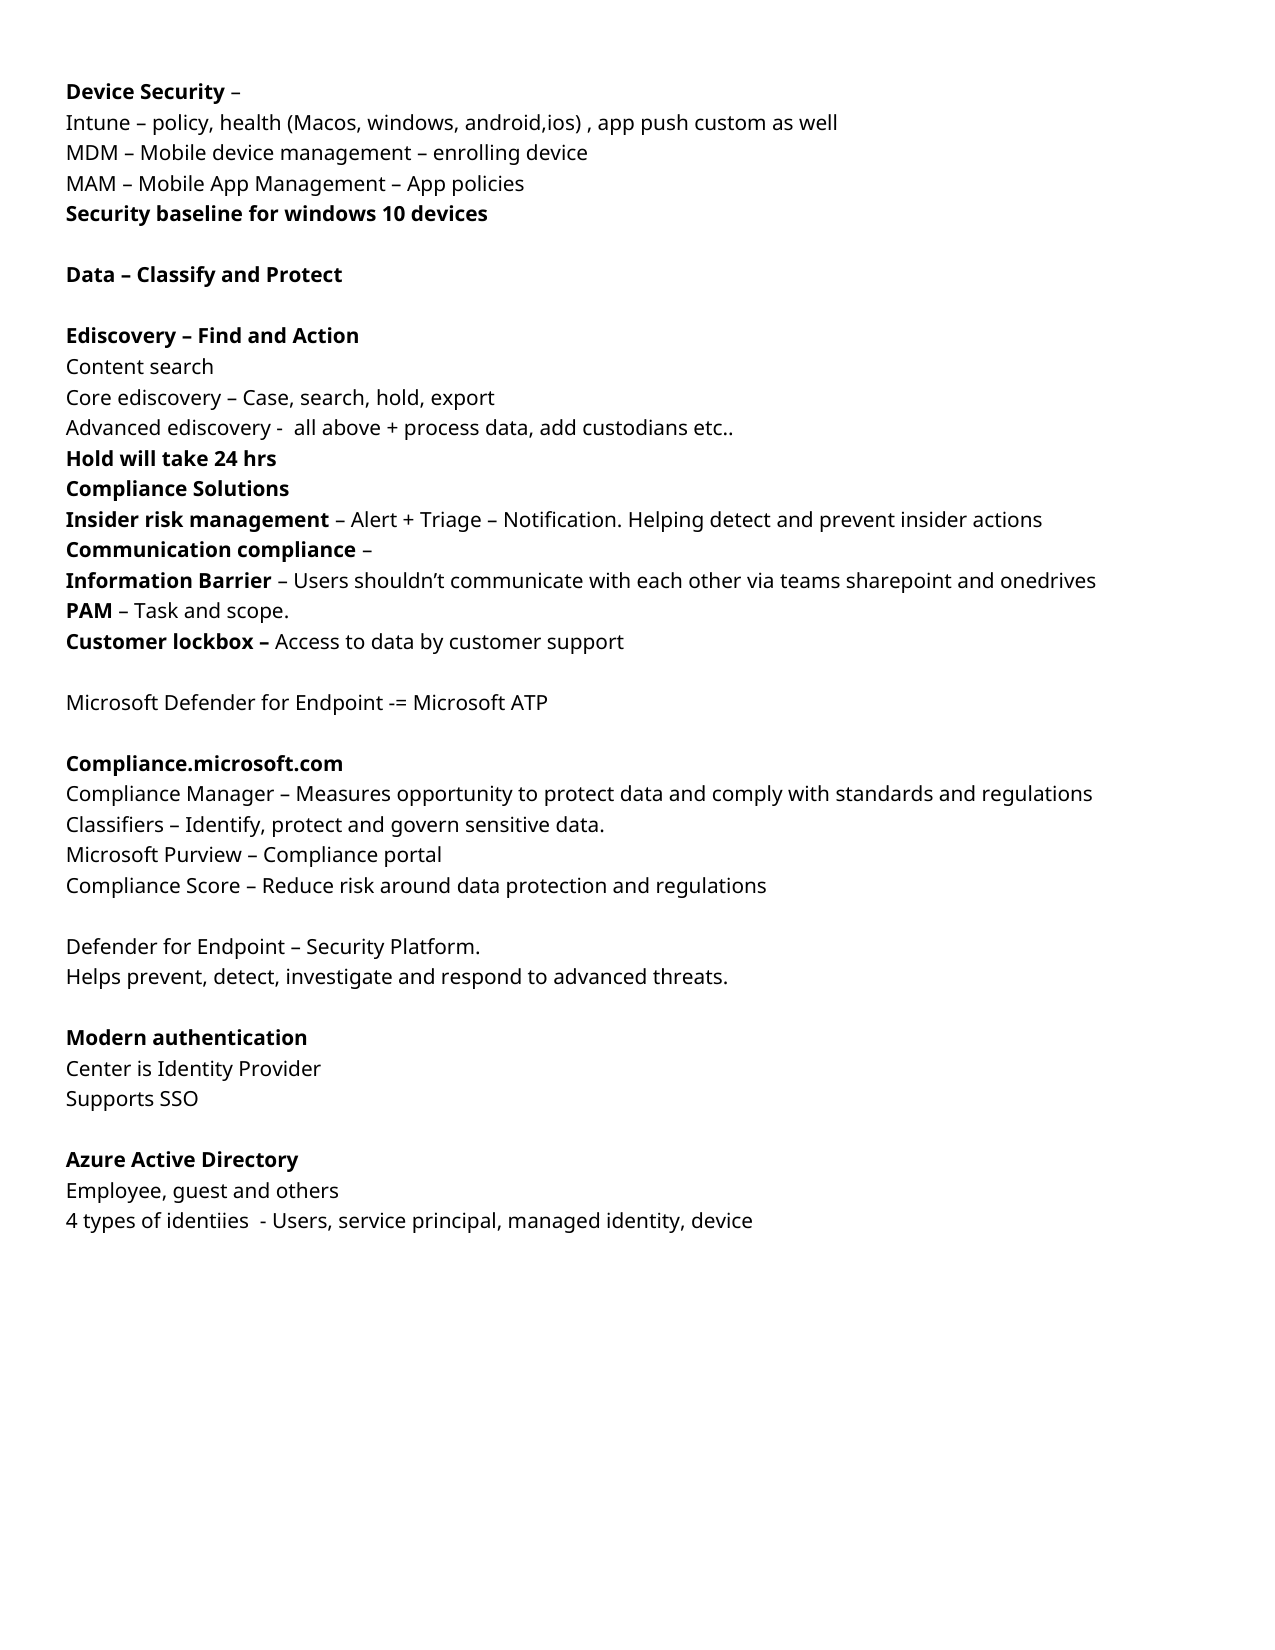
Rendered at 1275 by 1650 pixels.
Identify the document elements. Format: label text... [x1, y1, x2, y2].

text Information Barrier – Users shouldn’t communicate with each other via teams sharepoint and onedrives [66, 566, 1125, 594]
text Intune – policy, health (Macos, windows, android,ios) , app push custom as well [66, 108, 1125, 136]
text Helps prevent, detect, investigate and respond to advanced threats. [66, 962, 1125, 991]
text Core ediscovery – Case, search, hold, export [66, 383, 1125, 411]
text Customer lockbox – Access to data by customer support [66, 627, 1125, 655]
text Modern authentication [66, 1023, 1125, 1052]
text Compliance Manager – Measures opportunity to protect data and comply with standards and regulations [66, 779, 1125, 808]
text Classifiers – Identify, protect and govern sensitive data. [66, 810, 1125, 838]
text Azure Active Directory [66, 1146, 1125, 1174]
text Ediscovery – Find and Action [66, 322, 1125, 350]
text Content search [66, 352, 1125, 381]
text Microsoft Purview – Compliance portal [66, 840, 1125, 869]
text PAM – Task and scope. [66, 596, 1125, 625]
text Defender for Endpoint – Security Platform. [66, 932, 1125, 960]
text Compliance Score – Reduce risk around data protection and regulations [66, 871, 1125, 899]
text Employee, guest and others [66, 1176, 1125, 1204]
text Center is Identity Provider [66, 1054, 1125, 1082]
text Device Security – [66, 77, 1125, 106]
text Supports SSO [66, 1084, 1125, 1113]
text Hold will take 24 hrs [66, 444, 1125, 472]
text Communication compliance – [66, 535, 1125, 564]
text MDM – Mobile device management – enrolling device [66, 138, 1125, 167]
text MAM – Mobile App Management – App policies [66, 169, 1125, 197]
text Compliance Solutions [66, 474, 1125, 503]
text Microsoft Defender for Endpoint -= Microsoft ATP [66, 688, 1125, 716]
text Advanced ediscovery - all above + process data, add custodians etc.. [66, 413, 1125, 442]
text Data – Classify and Protect [66, 261, 1125, 289]
text Security baseline for windows 10 devices [66, 199, 1125, 228]
text Insider risk management – Alert + Triage – Notification. Helping detect and prevent insider actions [66, 505, 1125, 533]
text 4 types of identiies - Users, service principal, managed identity, device [66, 1207, 1125, 1235]
text Compliance.microsoft.com [66, 749, 1125, 777]
